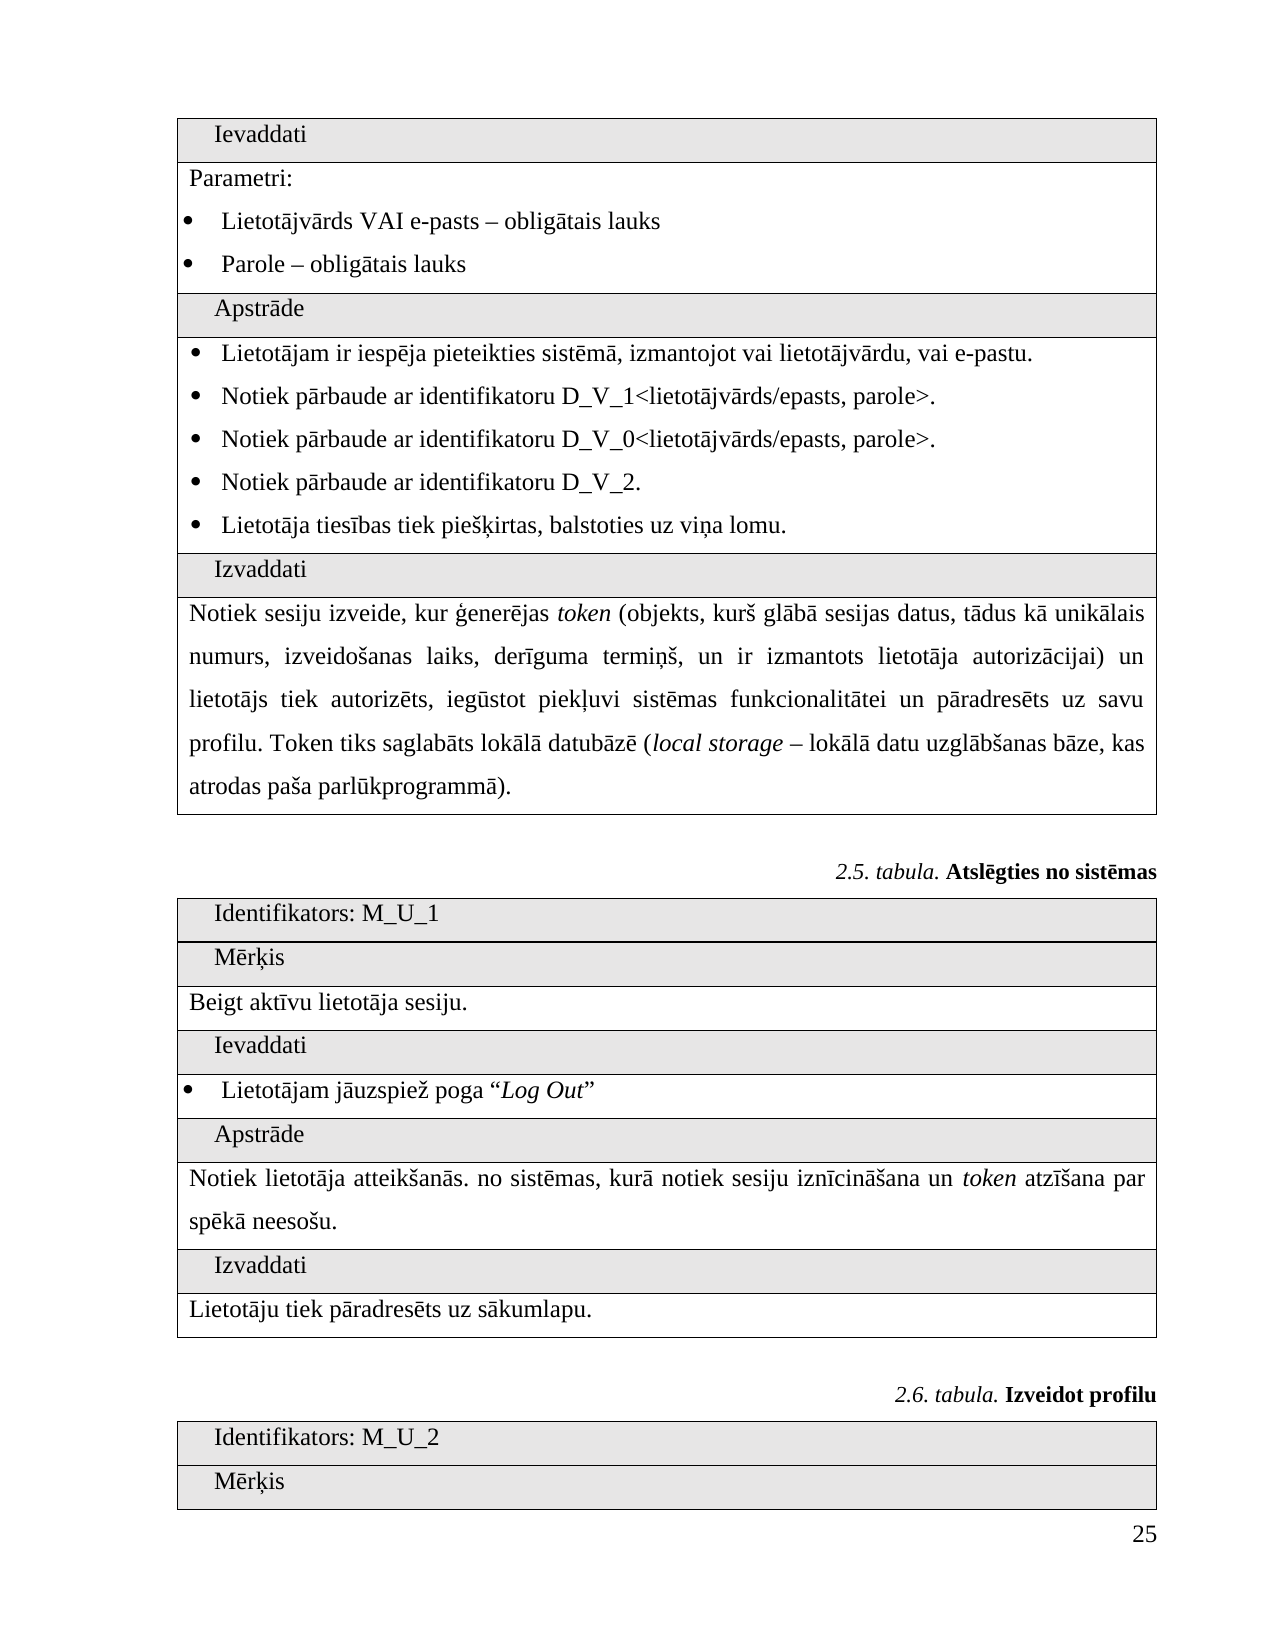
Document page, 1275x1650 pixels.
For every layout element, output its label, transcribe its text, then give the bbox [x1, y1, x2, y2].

table_cell Beigt aktīvu lietotāja sesiju. [178, 987, 1156, 1029]
table_cell Notiek lietotāja atteikšanās. no sistēmas, kurā notiek sesiju iznīcināšana un token atzīšana par spēkā neesošu. [178, 1163, 1156, 1249]
table_header Identifikators: M_U_1 [178, 899, 1156, 941]
table_cell Mērķis [178, 1466, 1156, 1509]
table_cell Lietotājam ir iespēja pieteikties sistēmā, izmantojot vai lietotājvārdu, vai e-pastu. Notiek pārbaude ar identifikatoru D_V_1<lietotājvārds/epasts, parole>. Notiek pārbaude ar identifikatoru D_V_0<lietotājvārds/epasts, parole>. Notiek pārbaude ar identifikatoru D_V_2. Lietotāja tiesības tiek piešķirtas, balstoties uz viņa lomu. [178, 338, 1156, 553]
table_cell Lietotājam jāuzspiež poga “Log Out” [178, 1075, 1156, 1118]
table_cell Ievaddati [178, 119, 1156, 162]
table_cell Parametri: Lietotājvārds VAI e-pasts – obligātais lauks Parole – obligātais lauks [178, 163, 1156, 292]
table_cell Mērķis [178, 943, 1156, 986]
table_cell Izvaddati [178, 554, 1156, 597]
table_cell Lietotāju tiek pāradresēts uz sākumlapu. [178, 1294, 1156, 1337]
table_cell Apstrāde [178, 294, 1156, 337]
text 2.6. tabula. Izveidot profilu [236, 1381, 1157, 1408]
table_header Identifikators: M_U_2 [178, 1422, 1156, 1465]
table_cell Notiek sesiju izveide, kur ģenerējas token (objekts, kurš glābā sesijas datus, tādus kā unikālais numurs, izveidošanas laiks, derīguma termiņš, un ir izmantots lietotāja autorizācijai) un lietotājs tiek autorizēts, iegūstot piekļuvi sistēmas funkcionalitātei un pāradresēts uz savu profilu. Token tiks saglabāts lokālā datubāzē (local storage – lokālā datu uzglābšanas bāze, kas atrodas paša parlūkprogrammā). [178, 598, 1156, 814]
table_cell Izvaddati [178, 1250, 1156, 1293]
table_cell Ievaddati [178, 1031, 1156, 1074]
table_cell Apstrāde [178, 1119, 1156, 1162]
text 2.5. tabula. Atslēgties no sistēmas [236, 858, 1157, 884]
